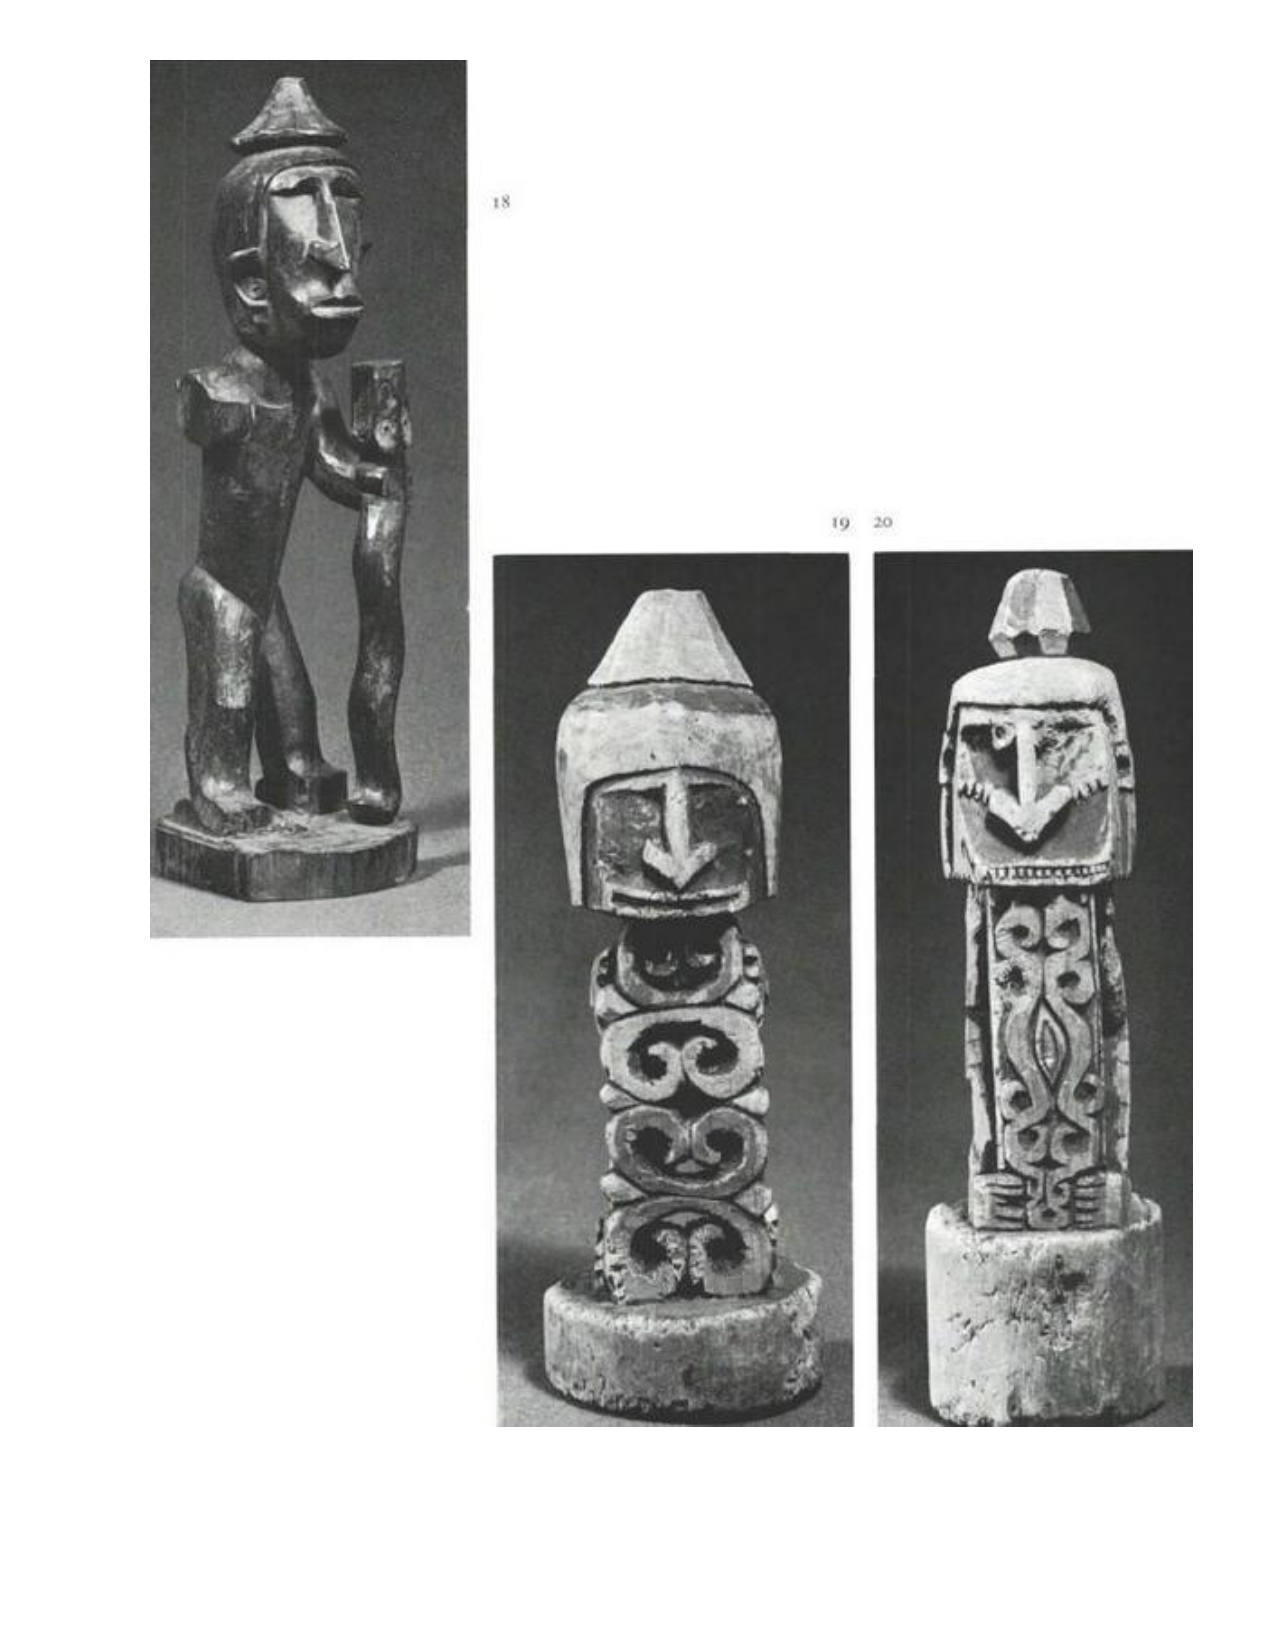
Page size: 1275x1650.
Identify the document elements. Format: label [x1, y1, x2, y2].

picture [150, 60, 1193, 1427]
